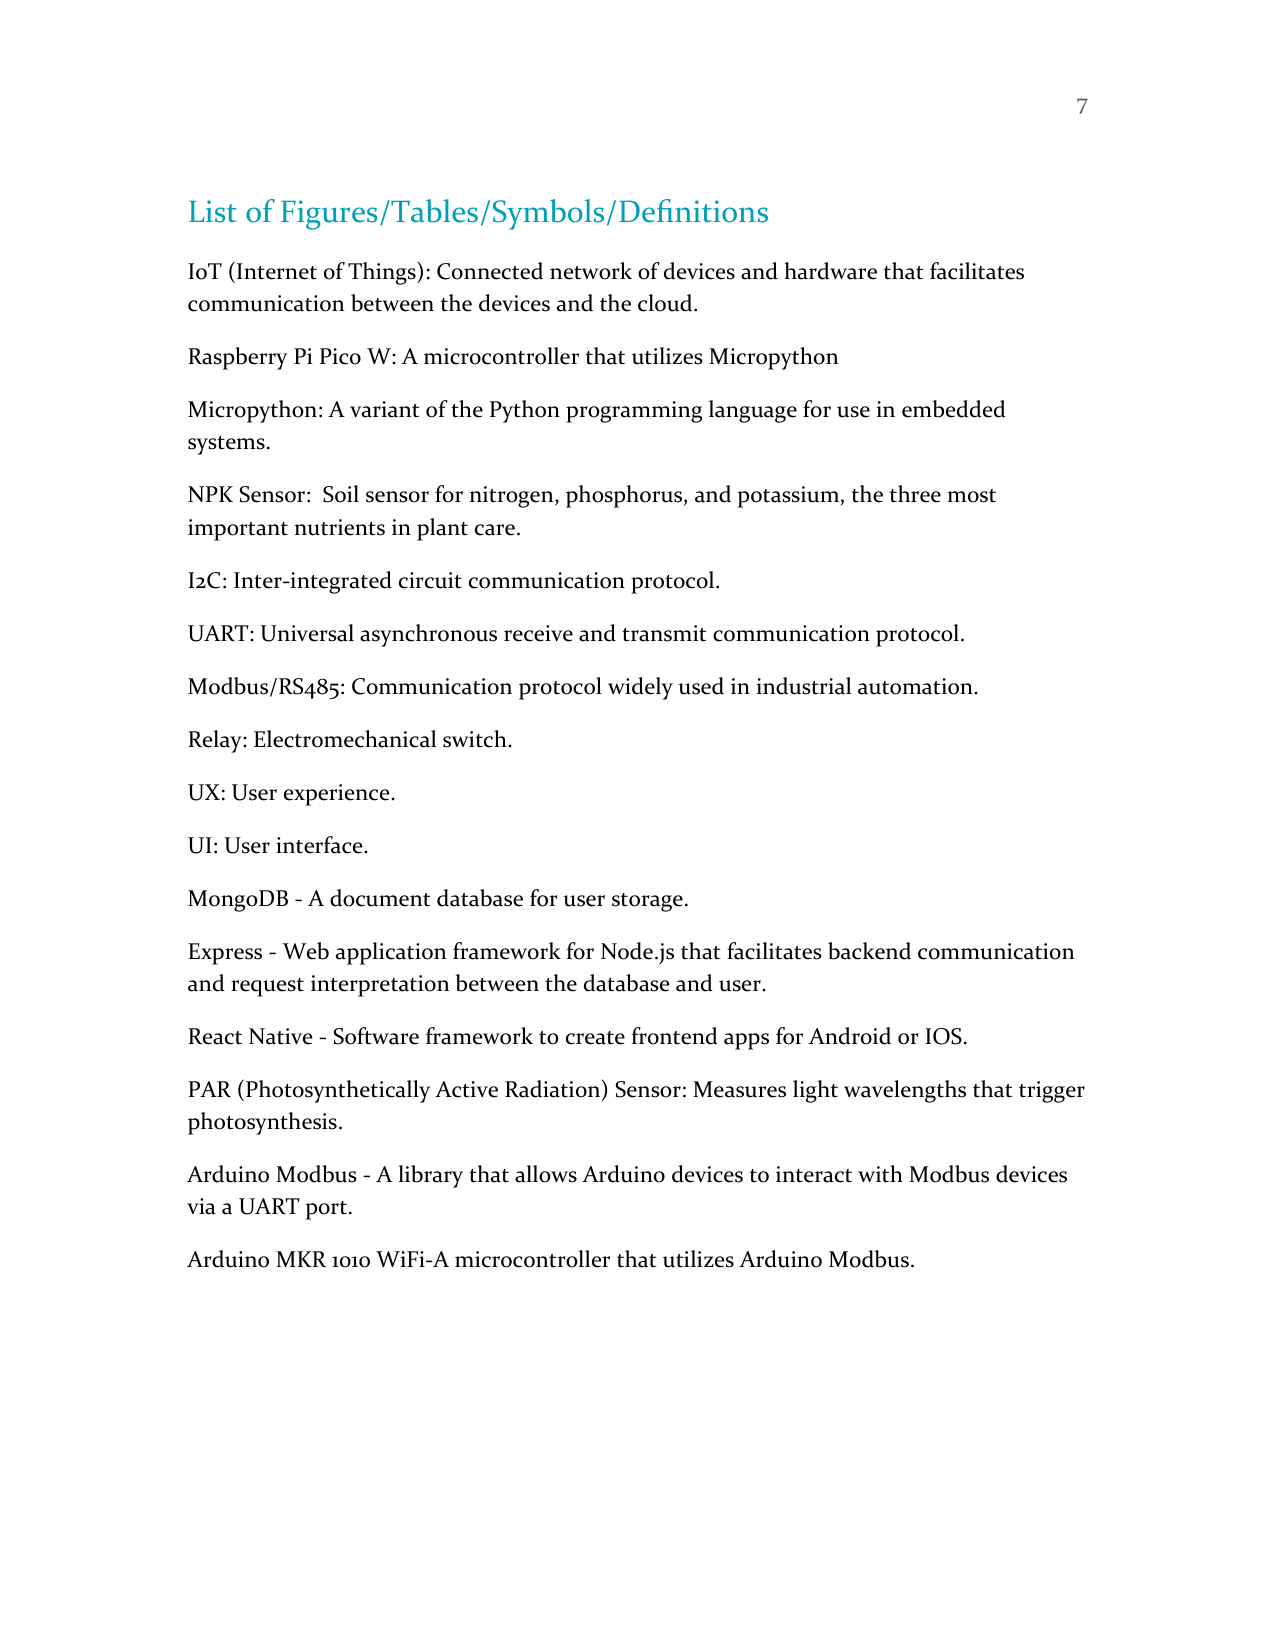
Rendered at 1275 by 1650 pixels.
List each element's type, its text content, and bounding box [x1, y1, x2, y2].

text UI: User interface. [187, 831, 1087, 859]
text Raspberry Pi Pico W: A microcontroller that utilizes Micropython [187, 342, 1087, 370]
text PAR (Photosynthetically Active Radiation) Sensor: Measures light wavelengths that trigger photosynthesis. [187, 1075, 1087, 1135]
text IoT (Internet of Things): Connected network of devices and hardware that facilitates communication between the devices and the cloud. [187, 257, 1087, 317]
text Arduino Modbus - A library that allows Arduino devices to interact with Modbus devices via a UART port. [187, 1160, 1087, 1221]
text NPK Sensor: Soil sensor for nitrogen, phosphorus, and potassium, the three most important nutrients in plant care. [187, 481, 1087, 541]
text Modbus/RS485: Communication protocol widely used in industrial automation. [187, 672, 1087, 700]
text List of Figures/Tables/Symbols/Definitions [187, 192, 1087, 231]
text I2C: Inter-integrated circuit communication protocol. [187, 566, 1087, 594]
text Arduino MKR 1010 WiFi-A microcontroller that utilizes Arduino Modbus. [187, 1246, 1087, 1273]
text React Native - Software framework to create frontend apps for Android or IOS. [187, 1022, 1087, 1050]
text Micropython: A variant of the Python programming language for use in embedded systems. [187, 395, 1087, 456]
text UART: Universal asynchronous receive and transmit communication protocol. [187, 619, 1087, 647]
text Relay: Electromechanical switch. [187, 725, 1087, 753]
text MongoDB - A document database for user storage. [187, 884, 1087, 912]
text UX: User experience. [187, 778, 1087, 806]
text Express - Web application framework for Node.js that facilitates backend communication and request interpretation between the database and user. [187, 937, 1087, 997]
